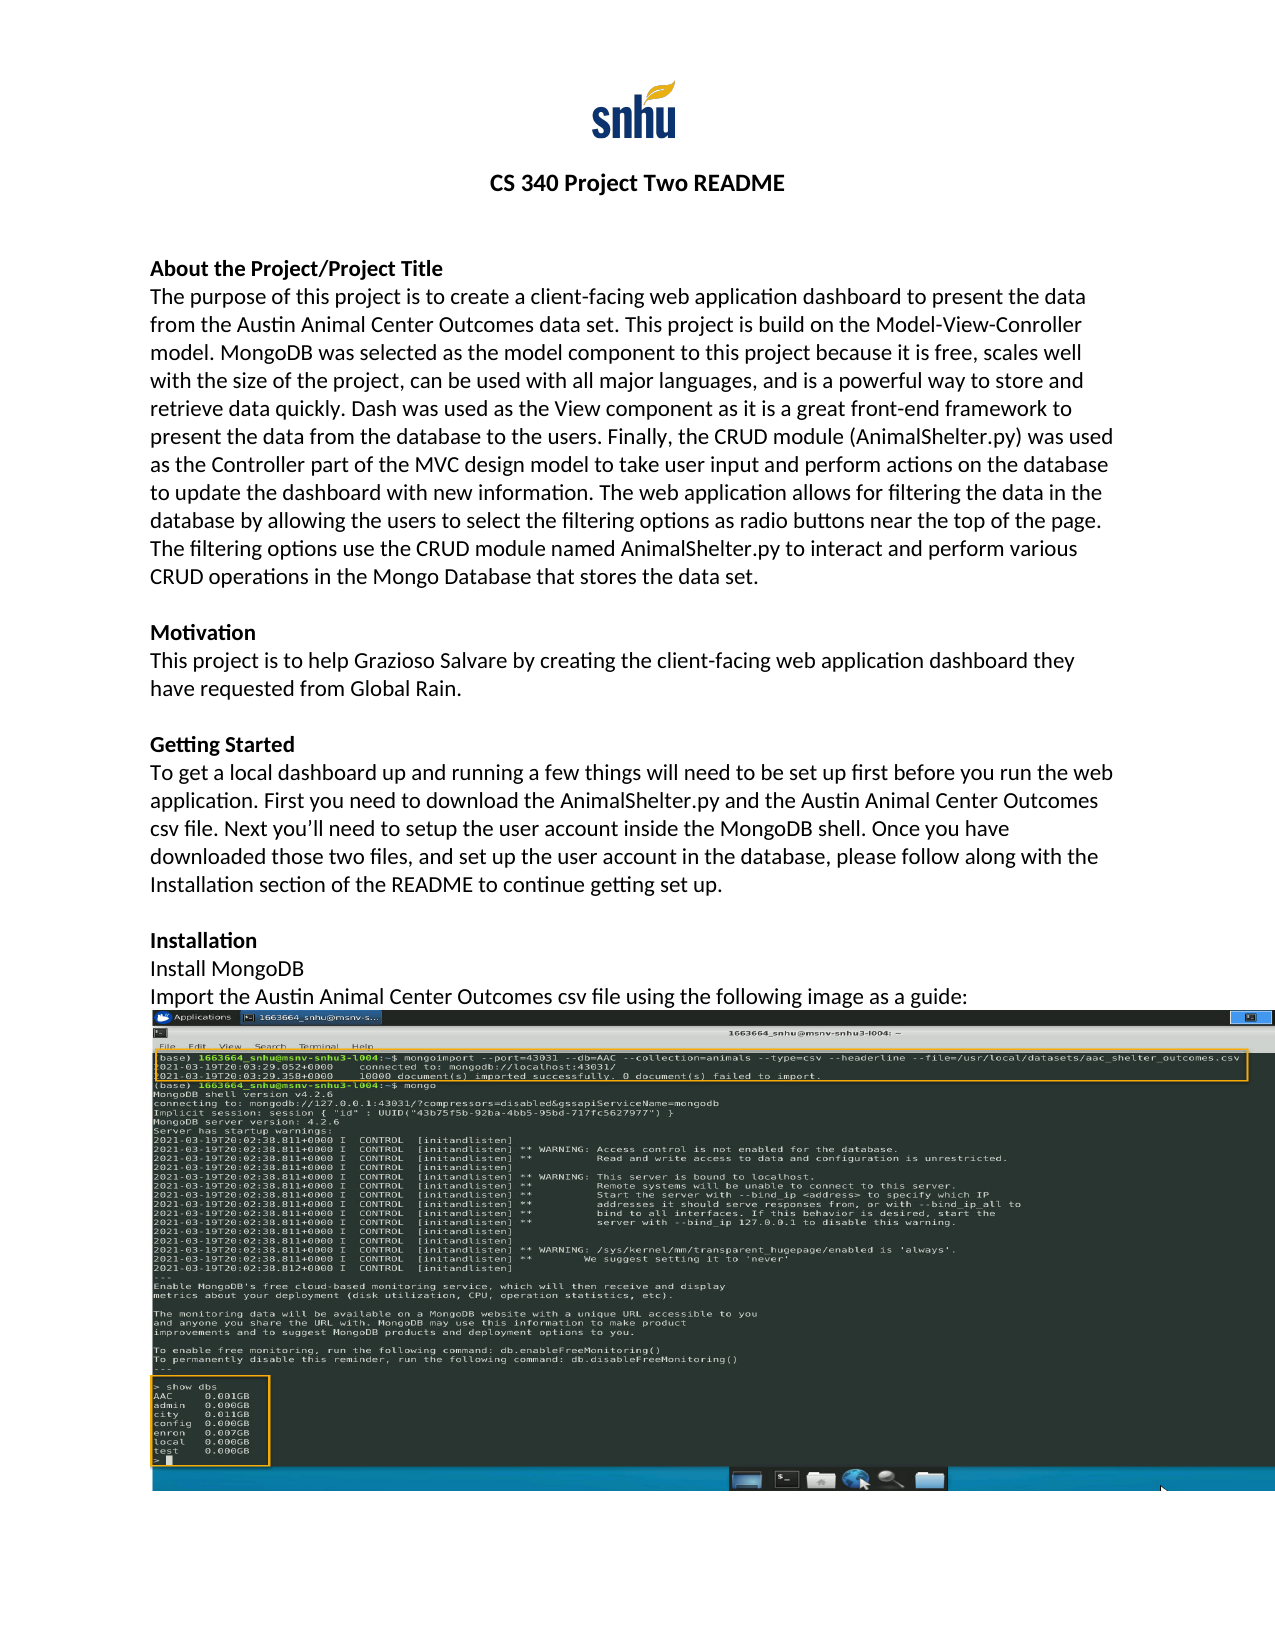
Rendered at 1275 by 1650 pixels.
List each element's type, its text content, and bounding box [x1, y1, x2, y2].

text Install MongoDB Import the Austin Animal Center Outcomes csv file using the following image as a guide: [150, 954, 1125, 1010]
text To get a local dashboard up and running a few things will need to be set up first before you run the web application. First you need to download the AnimalShelter.py and the Austin Animal Center Outcomes csv file. Next you’ll need to setup the user account inside the MongoDB shell. Once you have downloaded those two files, and set up the user account in the database, please follow along with the Installation section of the README to continue getting set up. [150, 758, 1125, 898]
subtitle Installation [150, 926, 1125, 954]
subtitle About the Project/Project Title [150, 254, 1125, 282]
picture [573, 75, 702, 147]
text This project is to help Grazioso Salvare by creating the client-facing web application dashboard they have requested from Global Rain. [150, 646, 1125, 702]
picture [150, 1010, 1275, 1491]
subtitle Motivation [150, 618, 1125, 646]
subtitle Getting Started [150, 730, 1125, 758]
subtitle CS 340 Project Two README [150, 167, 1125, 198]
text The purpose of this project is to create a client-facing web application dashboard to present the data from the Austin Animal Center Outcomes data set. This project is build on the Model-View-Conroller model. MongoDB was selected as the model component to this project because it is free, scales well with the size of the project, can be used with all major languages, and is a powerful way to store and retrieve data quickly. Dash was used as the View component as it is a great front-end framework to present the data from the database to the users. Finally, the CRUD module (AnimalShelter.py) was used as the Controller part of the MVC design model to take user input and perform actions on the database to update the dashboard with new information. The web application allows for filtering the data in the database by allowing the users to select the filtering options as radio buttons near the top of the page. The filtering options use the CRUD module named AnimalShelter.py to interact and perform various CRUD operations in the Mongo Database that stores the data set. [150, 282, 1125, 590]
